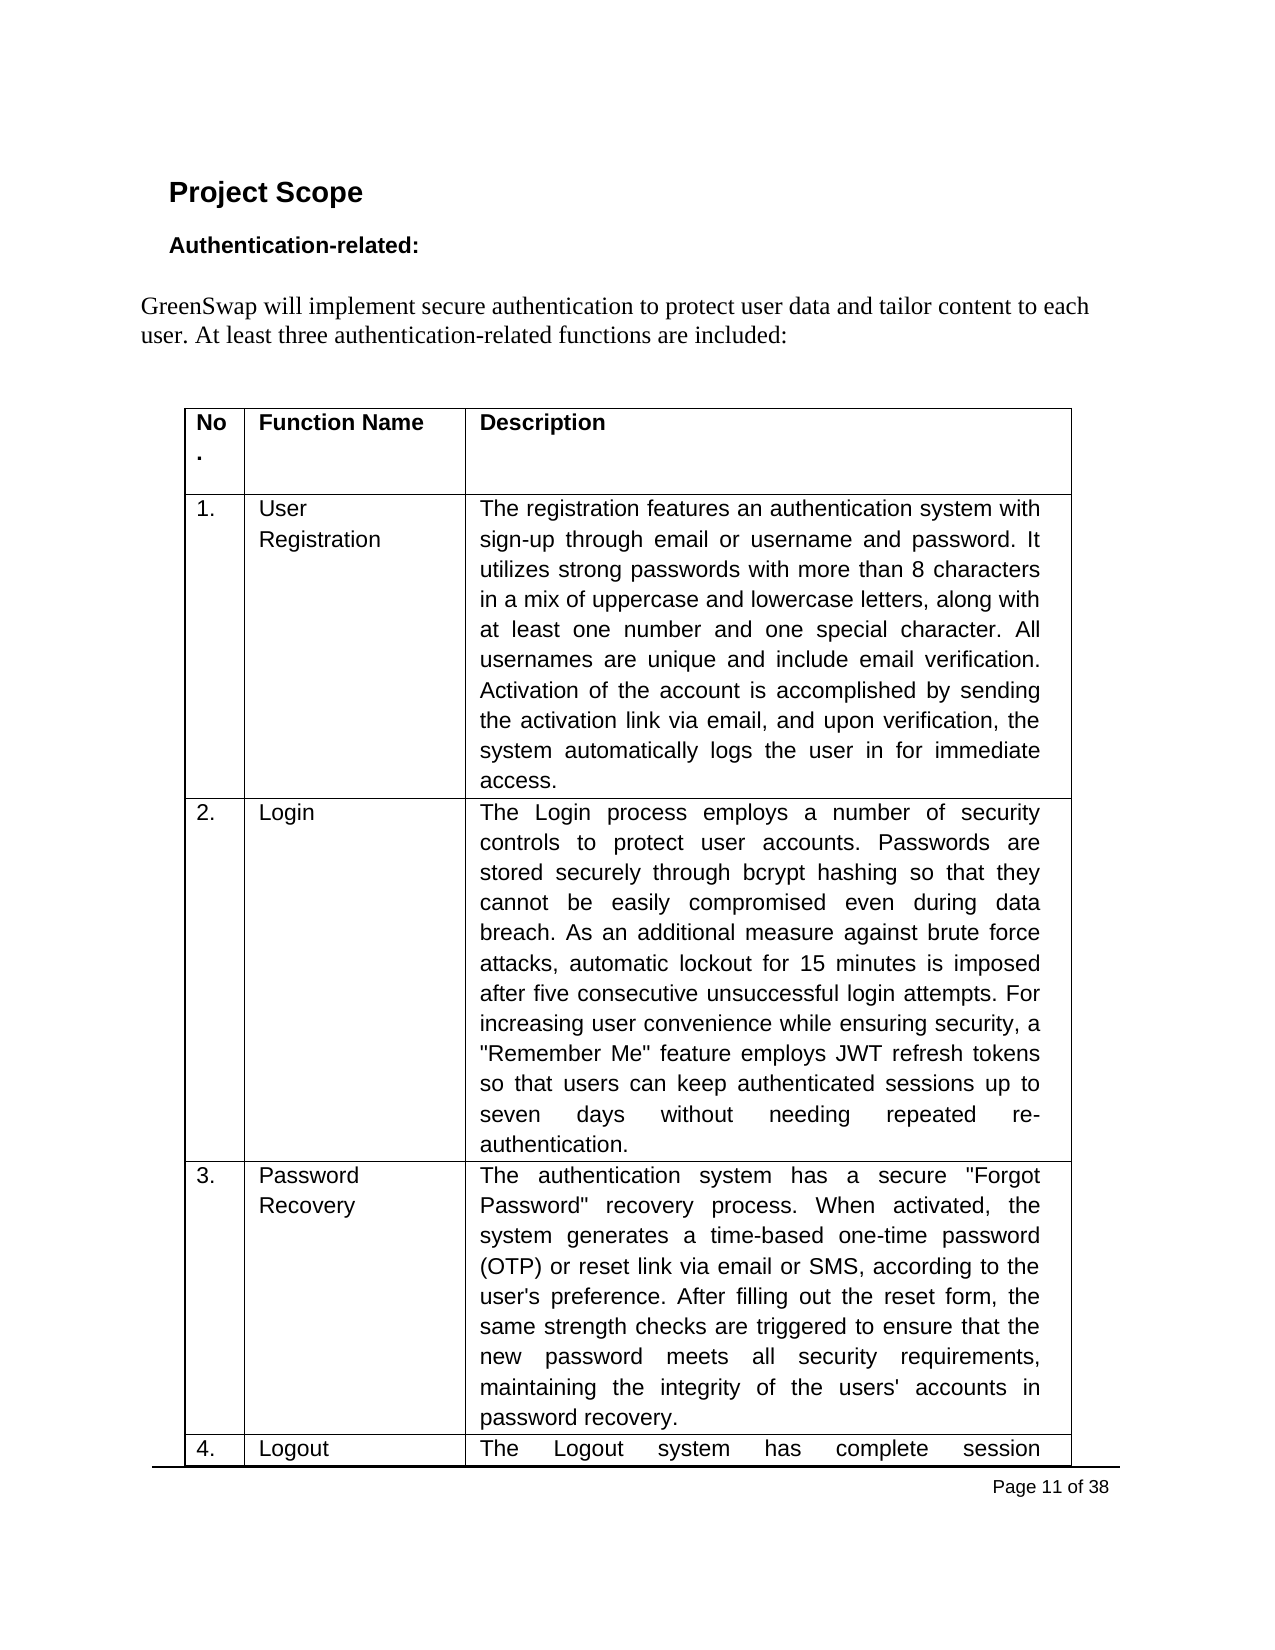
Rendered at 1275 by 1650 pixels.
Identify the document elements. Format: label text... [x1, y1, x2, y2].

table_header No. [186, 409, 244, 494]
table_cell 4. [186, 1435, 244, 1465]
table_cell Password Recovery [245, 1162, 465, 1434]
table_cell The Login process employs a number of security controls to protect user accounts. Passwords are stored securely through bcrypt hashing so that they cannot be easily compromised even during data breach. As an additional measure against brute force attacks, automatic lockout for 15 minutes is imposed after five consecutive unsuccessful login attempts. For increasing user convenience while ensuring security, a "Remember Me" feature employs JWT refresh tokens so that users can keep authenticated sessions up to seven days without needing repeated re-authentication. [466, 799, 1071, 1161]
table_cell The authentication system has a secure "Forgot Password" recovery process. When activated, the system generates a time-based one-time password (OTP) or reset link via email or SMS, according to the user's preference. After filling out the reset form, the same strength checks are triggered to ensure that the new password meets all security requirements, maintaining the integrity of the users' accounts in password recovery. [466, 1162, 1071, 1434]
table_cell Login [245, 799, 465, 1161]
text Authentication-related: [169, 232, 1098, 258]
table_cell User Registration [245, 495, 465, 797]
table_cell 3. [186, 1162, 244, 1434]
table_header Function Name [245, 409, 465, 494]
text GreenSwap will implement secure authentication to protect user data and tailor content to each user. At least three authentication-related functions are included: [141, 291, 1098, 348]
table_cell The registration features an authentication system with sign-up through email or username and password. It utilizes strong passwords with more than 8 characters in a mix of uppercase and lowercase letters, along with at least one number and one special character. All usernames are unique and include email verification. Activation of the account is accomplished by sending the activation link via email, and upon verification, the system automatically logs the user in for immediate access. [466, 495, 1071, 797]
table_cell 2. [186, 799, 244, 1161]
table_cell 1. [186, 495, 244, 797]
table_cell Logout [245, 1435, 465, 1465]
table_header Description [466, 409, 1071, 494]
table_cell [466, 1435, 1071, 1465]
subtitle Project Scope [169, 175, 1098, 208]
